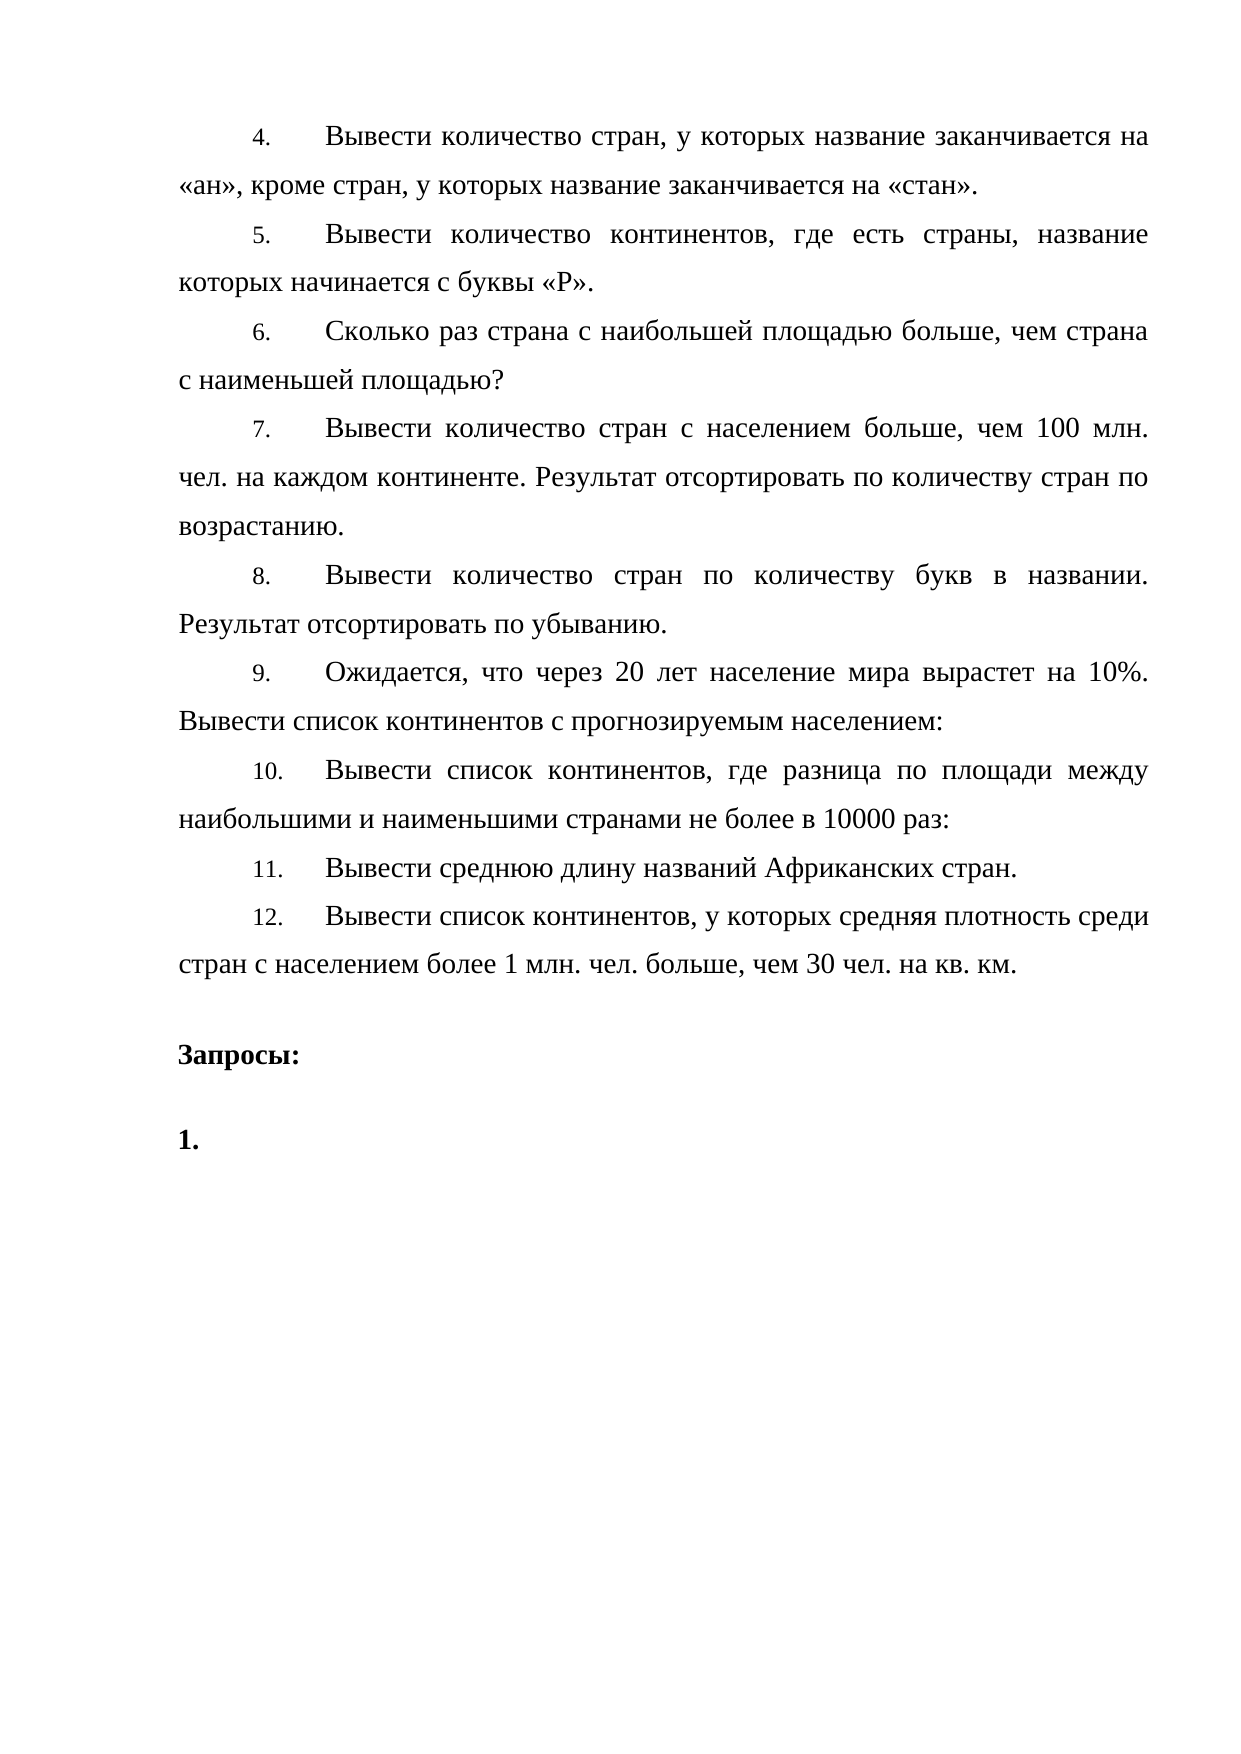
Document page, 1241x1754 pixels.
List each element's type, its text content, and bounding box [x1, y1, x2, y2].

list Вывести количество стран с населением больше, чем 100 млн. чел. на каждом континенте. Результат отсортировать по количеству стран по возрастанию. [178, 411, 1149, 542]
text 1. [177, 1122, 1152, 1156]
list Вывести количество стран по количеству букв в названии. Результат отсортировать по убыванию. [178, 557, 1149, 639]
list Вывести список континентов, у которых средняя плотность среди стран с населением более 1 млн. чел. больше, чем 30 чел. на кв. км. [178, 898, 1149, 980]
text Запросы: [177, 1037, 1152, 1071]
list Сколько раз страна с наибольшей площадью больше, чем страна с наименьшей площадью? [178, 313, 1149, 395]
list Вывести среднюю длину названий Африканских стран. [178, 850, 1149, 884]
list Вывести количество стран, у которых название заканчивается на «ан», кроме стран, у которых название заканчивается на «стан». [178, 118, 1149, 201]
list Ожидается, что через 20 лет население мира вырастет на 10%. Вывести список континентов с прогнозируемым населением: [178, 654, 1149, 737]
list Вывести список континентов, где разница по площади между наибольшими и наименьшими странами не более в 10000 раз: [178, 752, 1149, 835]
list Вывести количество континентов, где есть страны, название которых начинается с буквы «Р». [178, 216, 1149, 298]
